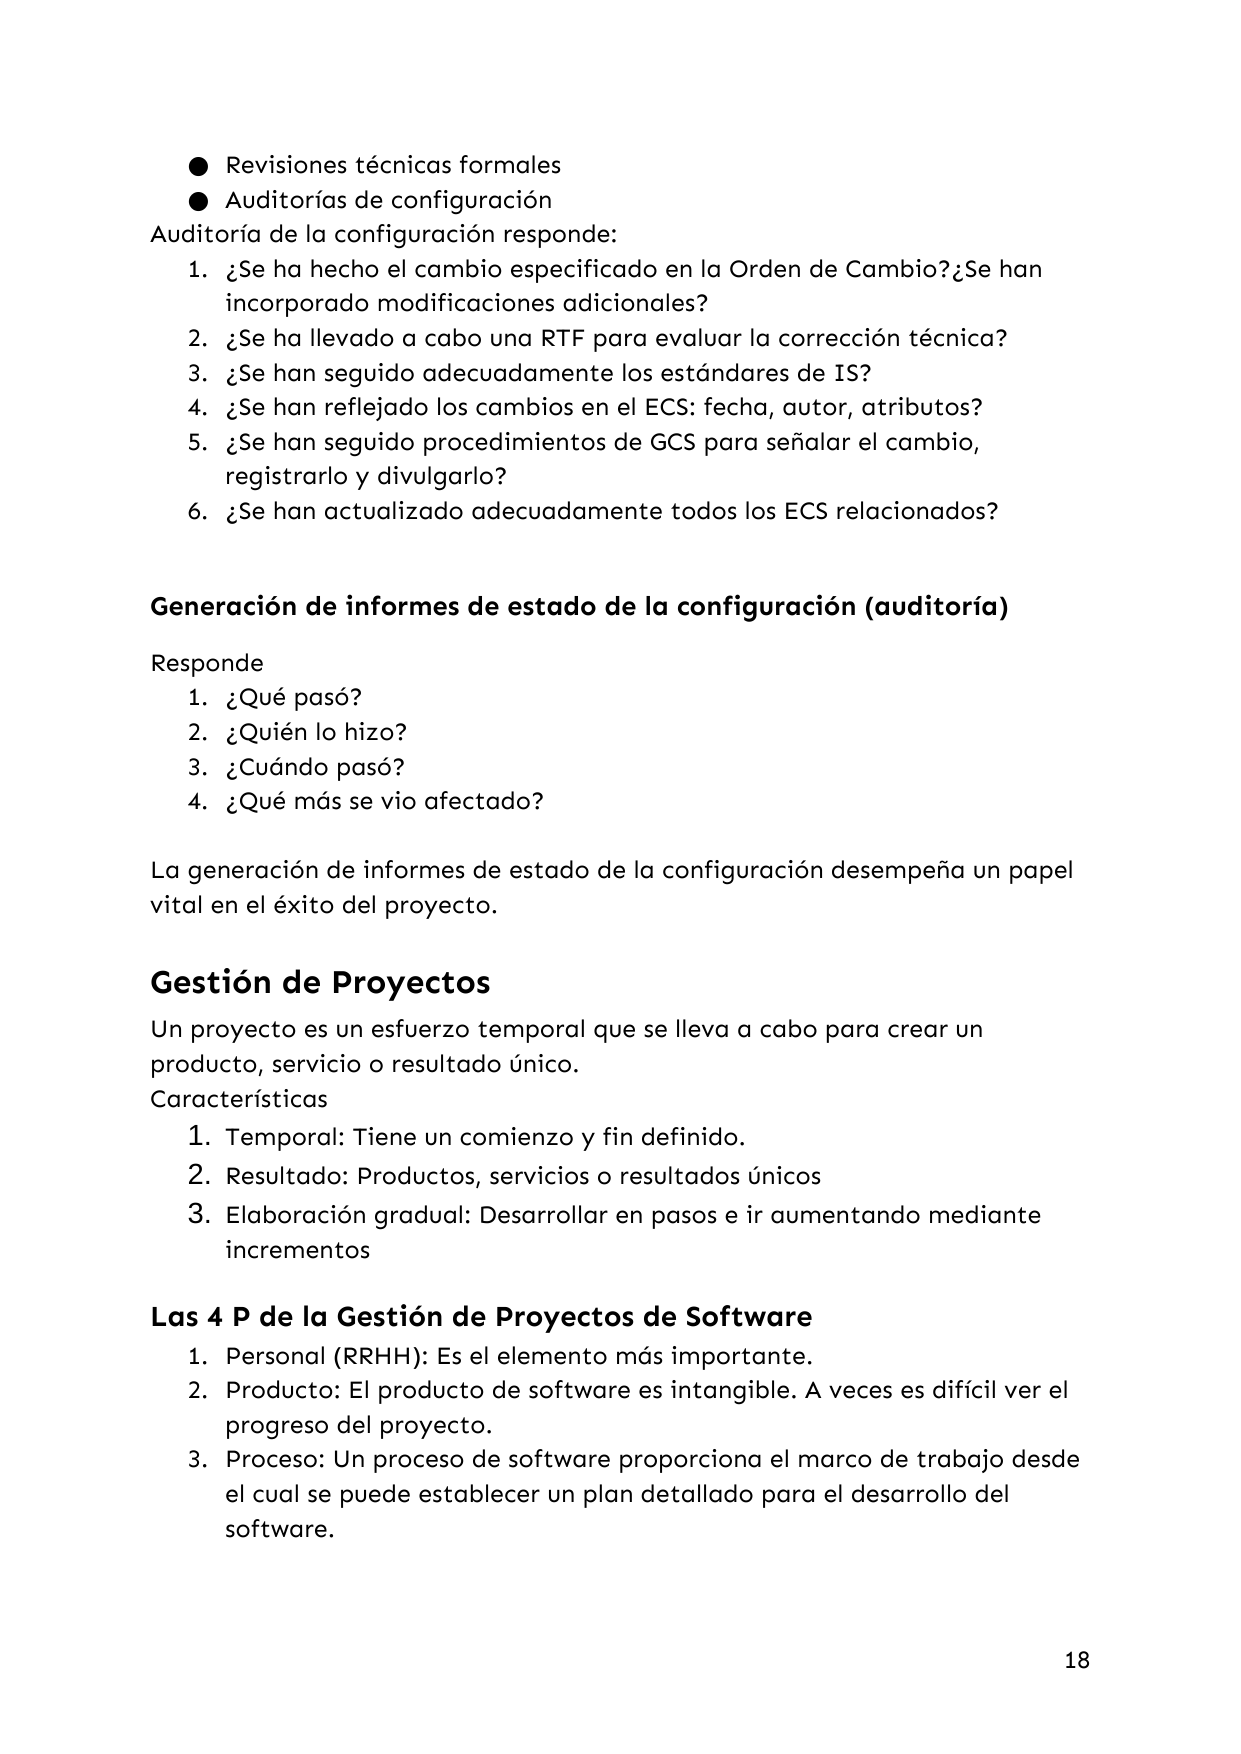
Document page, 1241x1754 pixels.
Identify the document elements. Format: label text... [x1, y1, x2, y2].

list Proceso: Un proceso de software proporciona el marco de trabajo desde el cual se puede establecer un plan detallado para el desarrollo del software. [187, 1444, 1090, 1543]
list Temporal: Tiene un comienzo y fin definido. [187, 1118, 1090, 1152]
list Resultado: Productos, servicios o resultados únicos [187, 1157, 1090, 1191]
subtitle Generación de informes de estado de la configuración (auditoría) [150, 590, 1090, 623]
list ¿Se han seguido adecuadamente los estándares de IS? [187, 357, 1090, 388]
list Producto: El producto de software es intangible. A veces es difícil ver el progreso del proyecto. [187, 1375, 1090, 1440]
subtitle Gestión de Proyectos [150, 962, 1090, 1002]
text Responde [150, 648, 1090, 678]
list ¿Quién lo hizo? [187, 717, 1090, 747]
list ¿Qué pasó? [187, 682, 1090, 712]
list ¿Se ha llevado a cabo una RTF para evaluar la corrección técnica? [187, 323, 1090, 353]
text La generación de informes de estado de la configuración desempeña un papel vital en el éxito del proyecto. [150, 855, 1090, 920]
list Elaboración gradual: Desarrollar en pasos e ir aumentando mediante incrementos [187, 1196, 1090, 1264]
list Auditorías de configuración [187, 184, 1090, 215]
list ¿Se han seguido procedimientos de GCS para señalar el cambio, registrarlo y divulgarlo? [187, 427, 1090, 491]
subtitle Las 4 P de la Gestión de Proyectos de Software [150, 1302, 1090, 1332]
list Personal (RRHH): Es el elemento más importante. [187, 1341, 1090, 1371]
list ¿Qué más se vio afectado? [187, 786, 1090, 816]
list ¿Se han reflejado los cambios en el ECS: fecha, autor, atributos? [187, 392, 1090, 422]
list ¿Cuándo pasó? [187, 751, 1090, 781]
text Un proyecto es un esfuerzo temporal que se lleva a cabo para crear un producto, servicio o resultado único. [150, 1014, 1090, 1079]
list ¿Se ha hecho el cambio especificado en la Orden de Cambio?¿Se han incorporado modificaciones adicionales? [187, 254, 1090, 318]
list Revisiones técnicas formales [187, 150, 1090, 180]
list ¿Se han actualizado adecuadamente todos los ECS relacionados? [187, 496, 1090, 526]
text Auditoría de la configuración responde: [150, 219, 1090, 249]
text Características [150, 1083, 1090, 1114]
